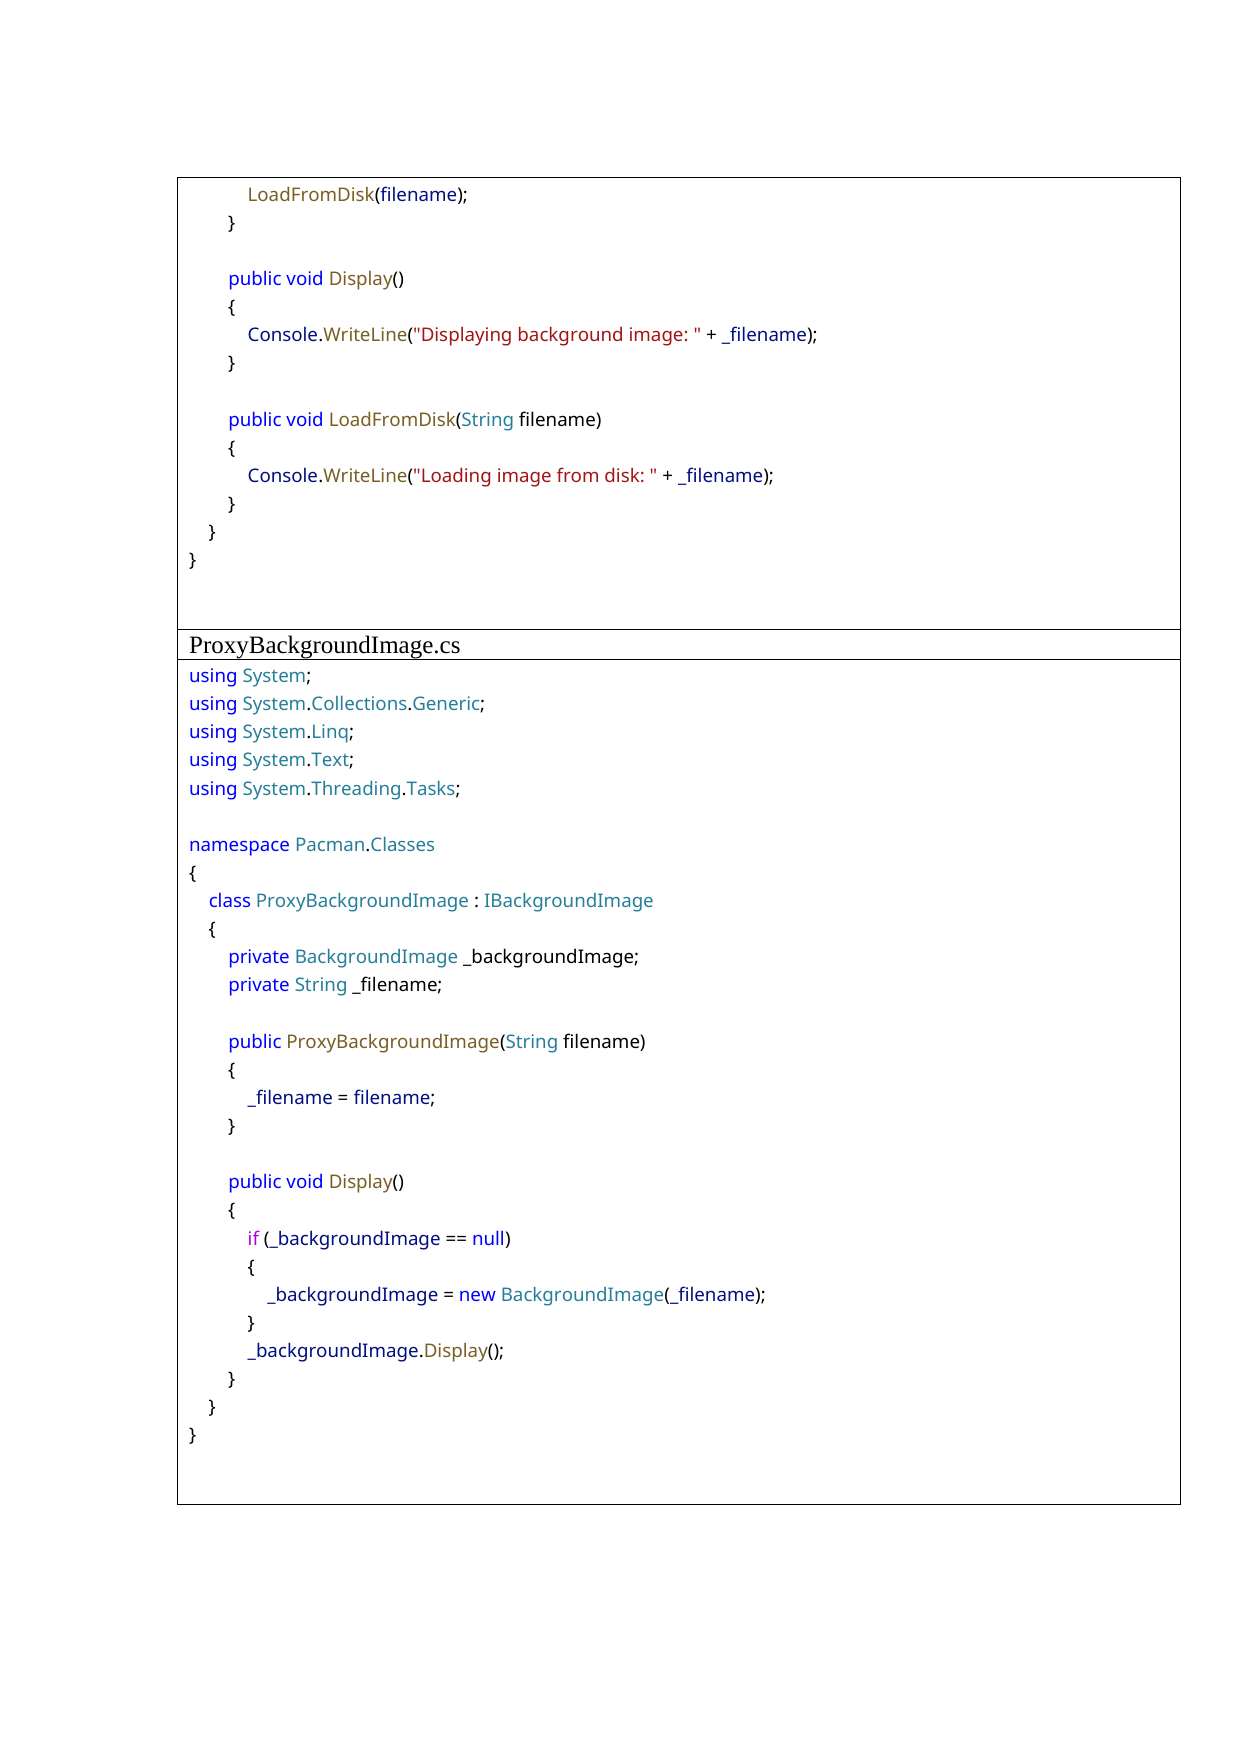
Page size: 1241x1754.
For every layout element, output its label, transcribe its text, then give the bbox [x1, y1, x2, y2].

table_cell using System; using System.Collections.Generic; using System.Linq; using System.Text; using System.Threading.Tasks; namespace Pacman.Classes { class ProxyBackgroundImage : IBackgroundImage { private BackgroundImage _backgroundImage; private String _filename; public ProxyBackgroundImage(String filename) { _filename = filename; } public void Display() { if (_backgroundImage == null) { _backgroundImage = new BackgroundImage(_filename); } _backgroundImage.Display(); } } } [178, 660, 1180, 1504]
table_cell ProxyBackgroundImage.cs [178, 630, 1180, 659]
